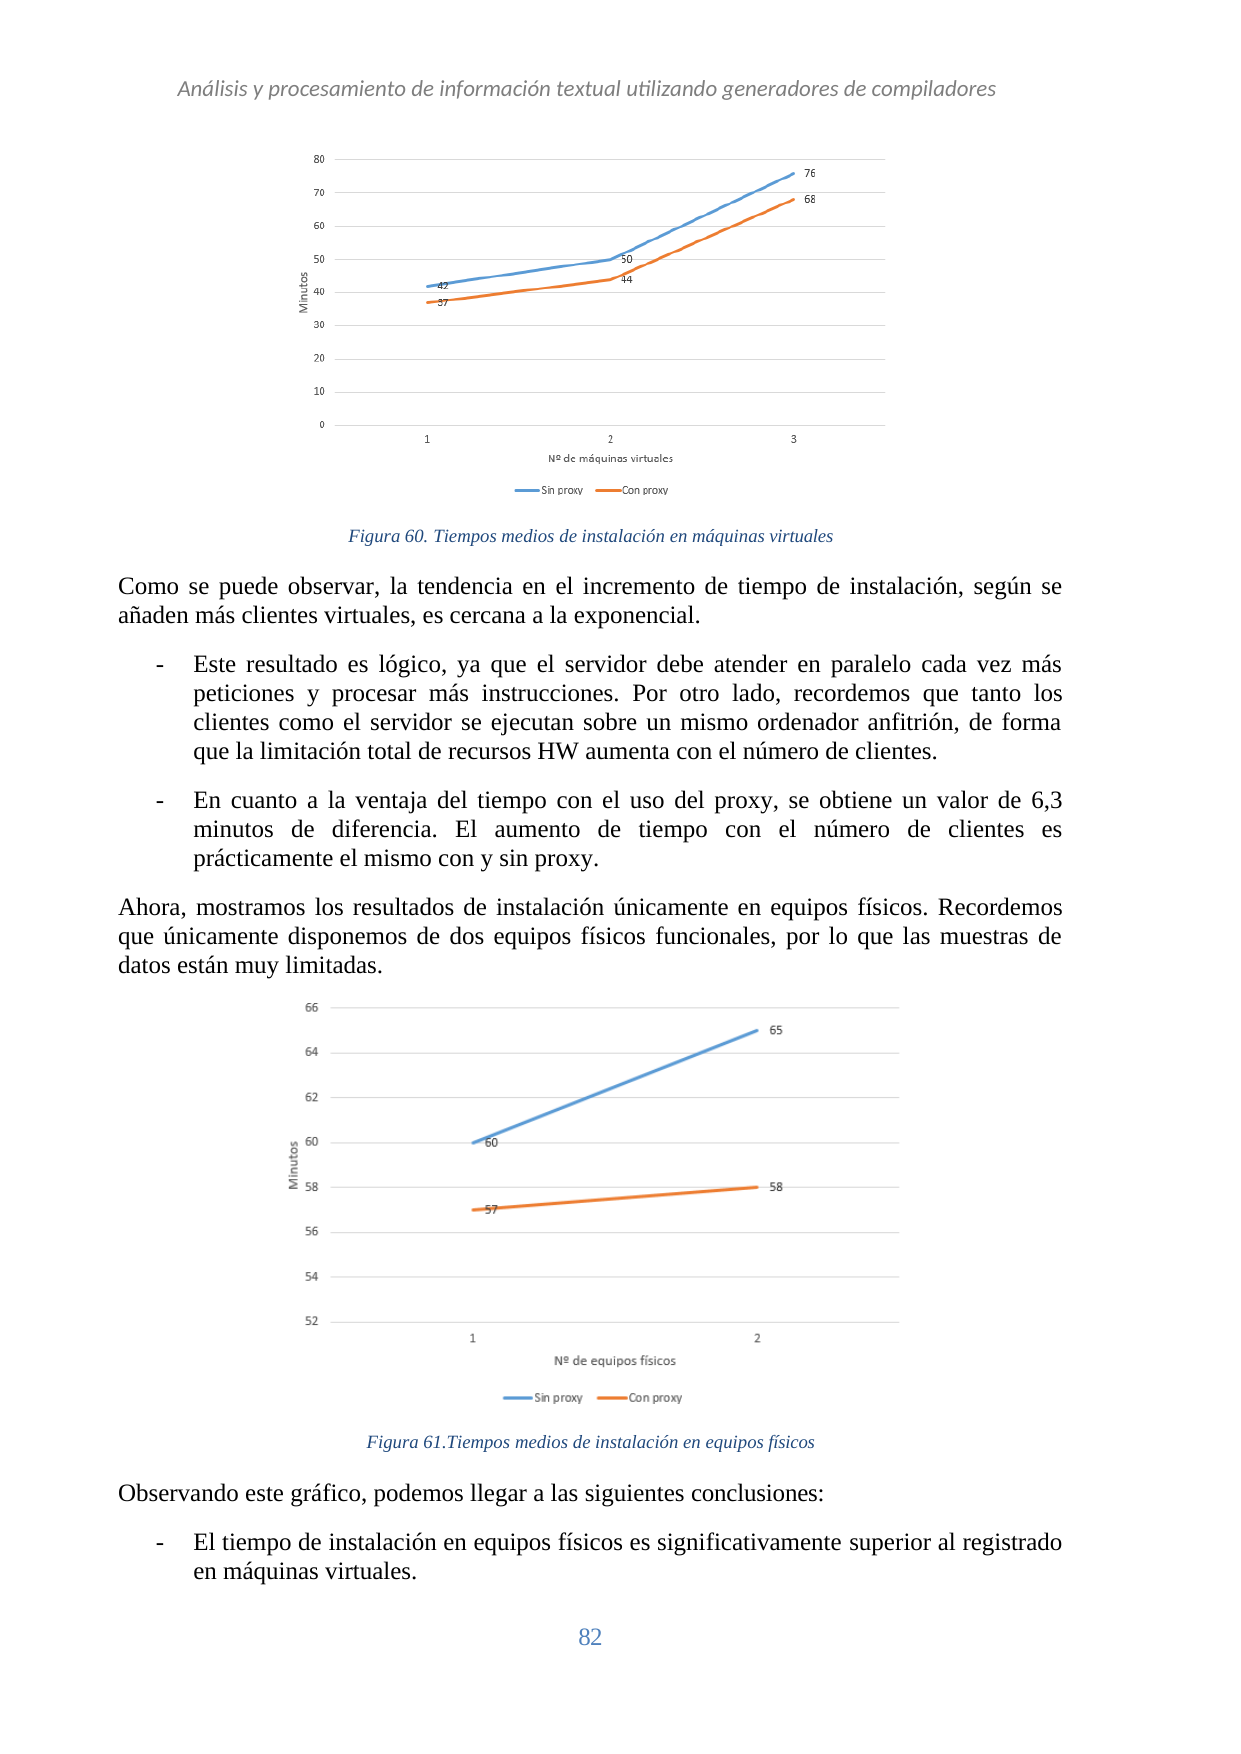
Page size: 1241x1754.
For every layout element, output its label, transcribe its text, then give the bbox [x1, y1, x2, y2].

text Figura 61.Tiempos medios de instalación en equipos físicos [202, 1431, 979, 1453]
text Como se puede observar, la tendencia en el incremento de tiempo de instalación, según se añaden más clientes virtuales, es cercana a la exponencial. [118, 571, 1063, 629]
text Ahora, mostramos los resultados de instalación únicamente en equipos físicos. Recordemos que únicamente disponemos de dos equipos físicos funcionales, por lo que las muestras de datos están muy limitadas. [118, 892, 1063, 979]
list En cuanto a la ventaja del tiempo con el uso del proxy, se obtiene un valor de 6,3 minutos de diferencia. El aumento de tiempo con el número de clientes es prácticamente el mismo con y sin proxy. [156, 785, 1063, 872]
text Observando este gráfico, podemos llegar a las siguientes conclusiones: [118, 1478, 1173, 1506]
list Este resultado es lógico, ya que el servidor debe atender en paralelo cada vez más peticiones y procesar más instrucciones. Por otro lado, recordemos que tanto los clientes como el servidor se ejecutan sobre un mismo ordenador anfitrión, de forma que la limitación total de recursos HW aumenta con el número de clientes. [156, 649, 1063, 764]
text Figura 60. Tiempos medios de instalación en máquinas virtuales [202, 525, 979, 546]
list El tiempo de instalación en equipos físicos es significativamente superior al registrado en máquinas virtuales. [156, 1527, 1063, 1585]
picture [299, 155, 886, 495]
picture [288, 1003, 900, 1404]
